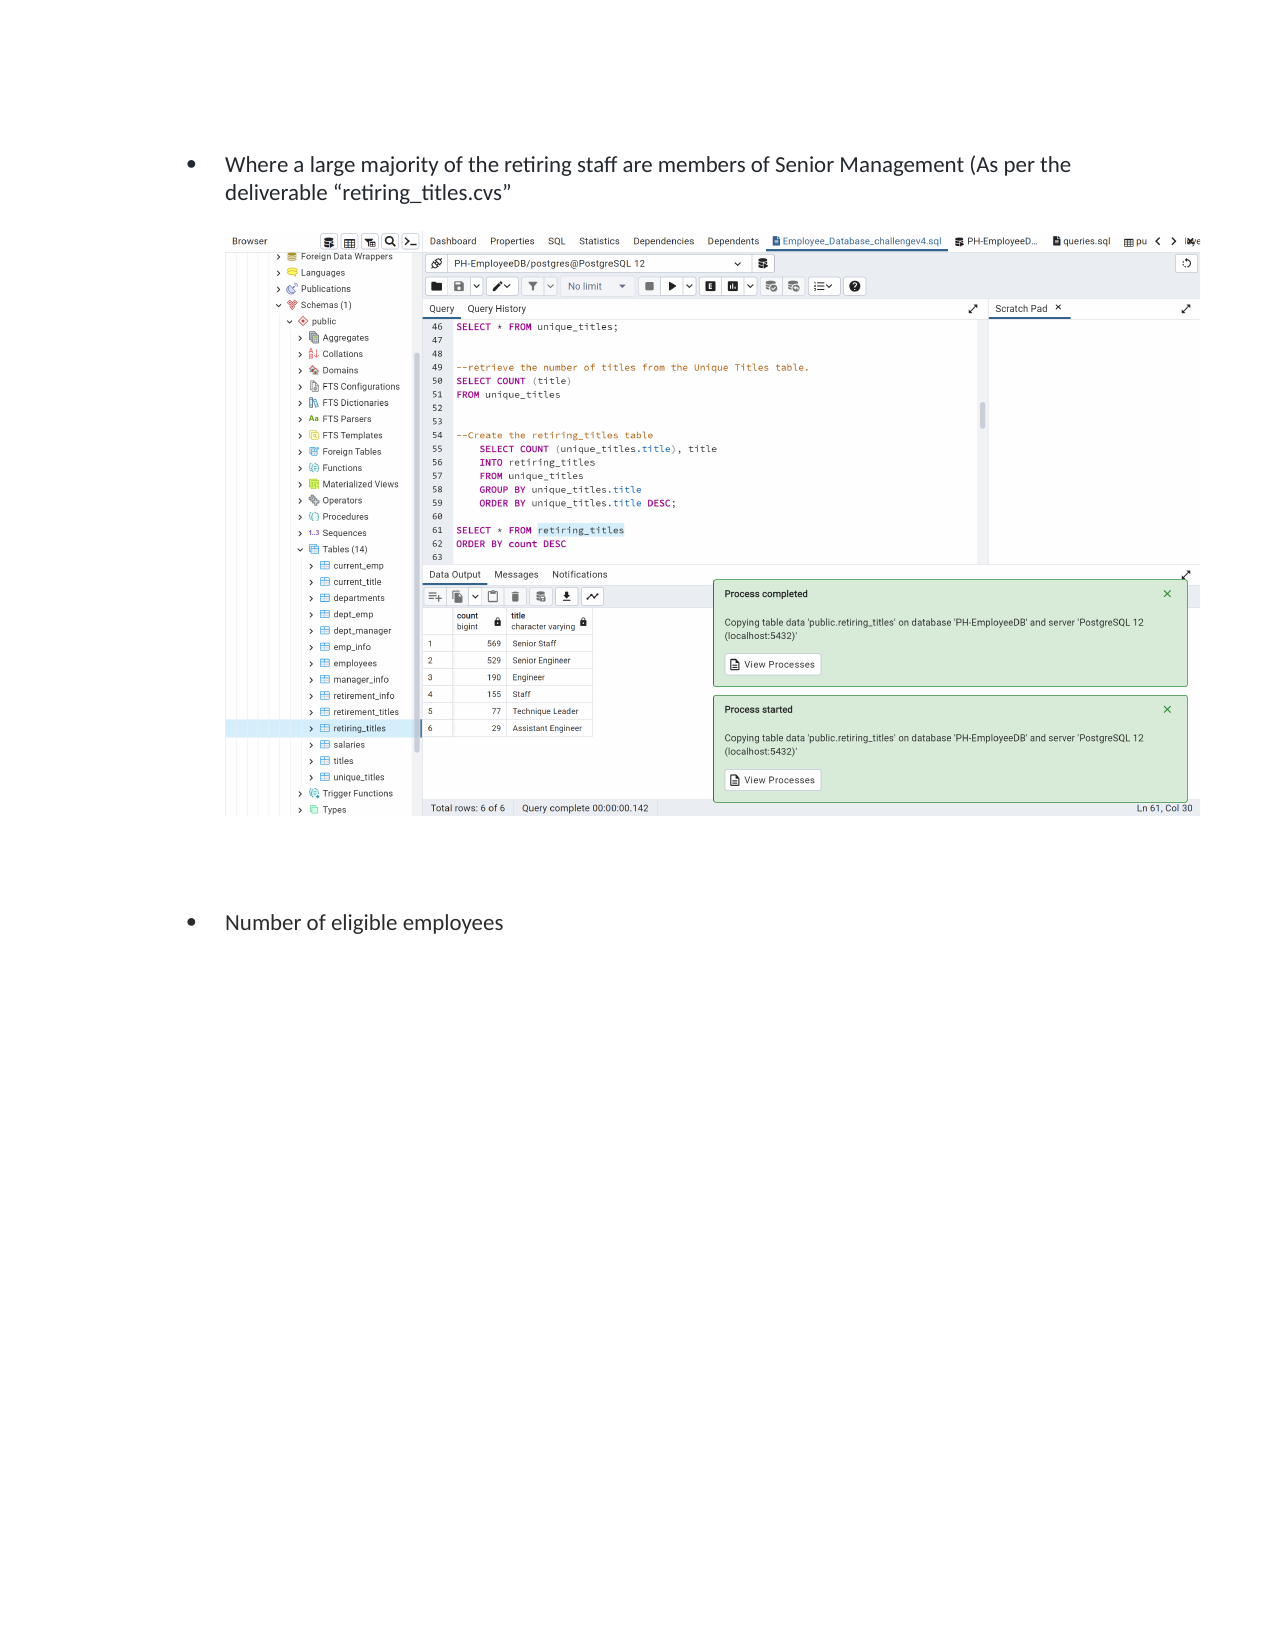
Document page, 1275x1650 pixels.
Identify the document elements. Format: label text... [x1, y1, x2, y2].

picture [225, 231, 1200, 816]
list Number of eligible employees [187, 898, 1125, 936]
list Where a large majority of the retiring staff are members of Senior Management (As per the deliverable “retiring_titles.cvs” [187, 150, 1125, 206]
